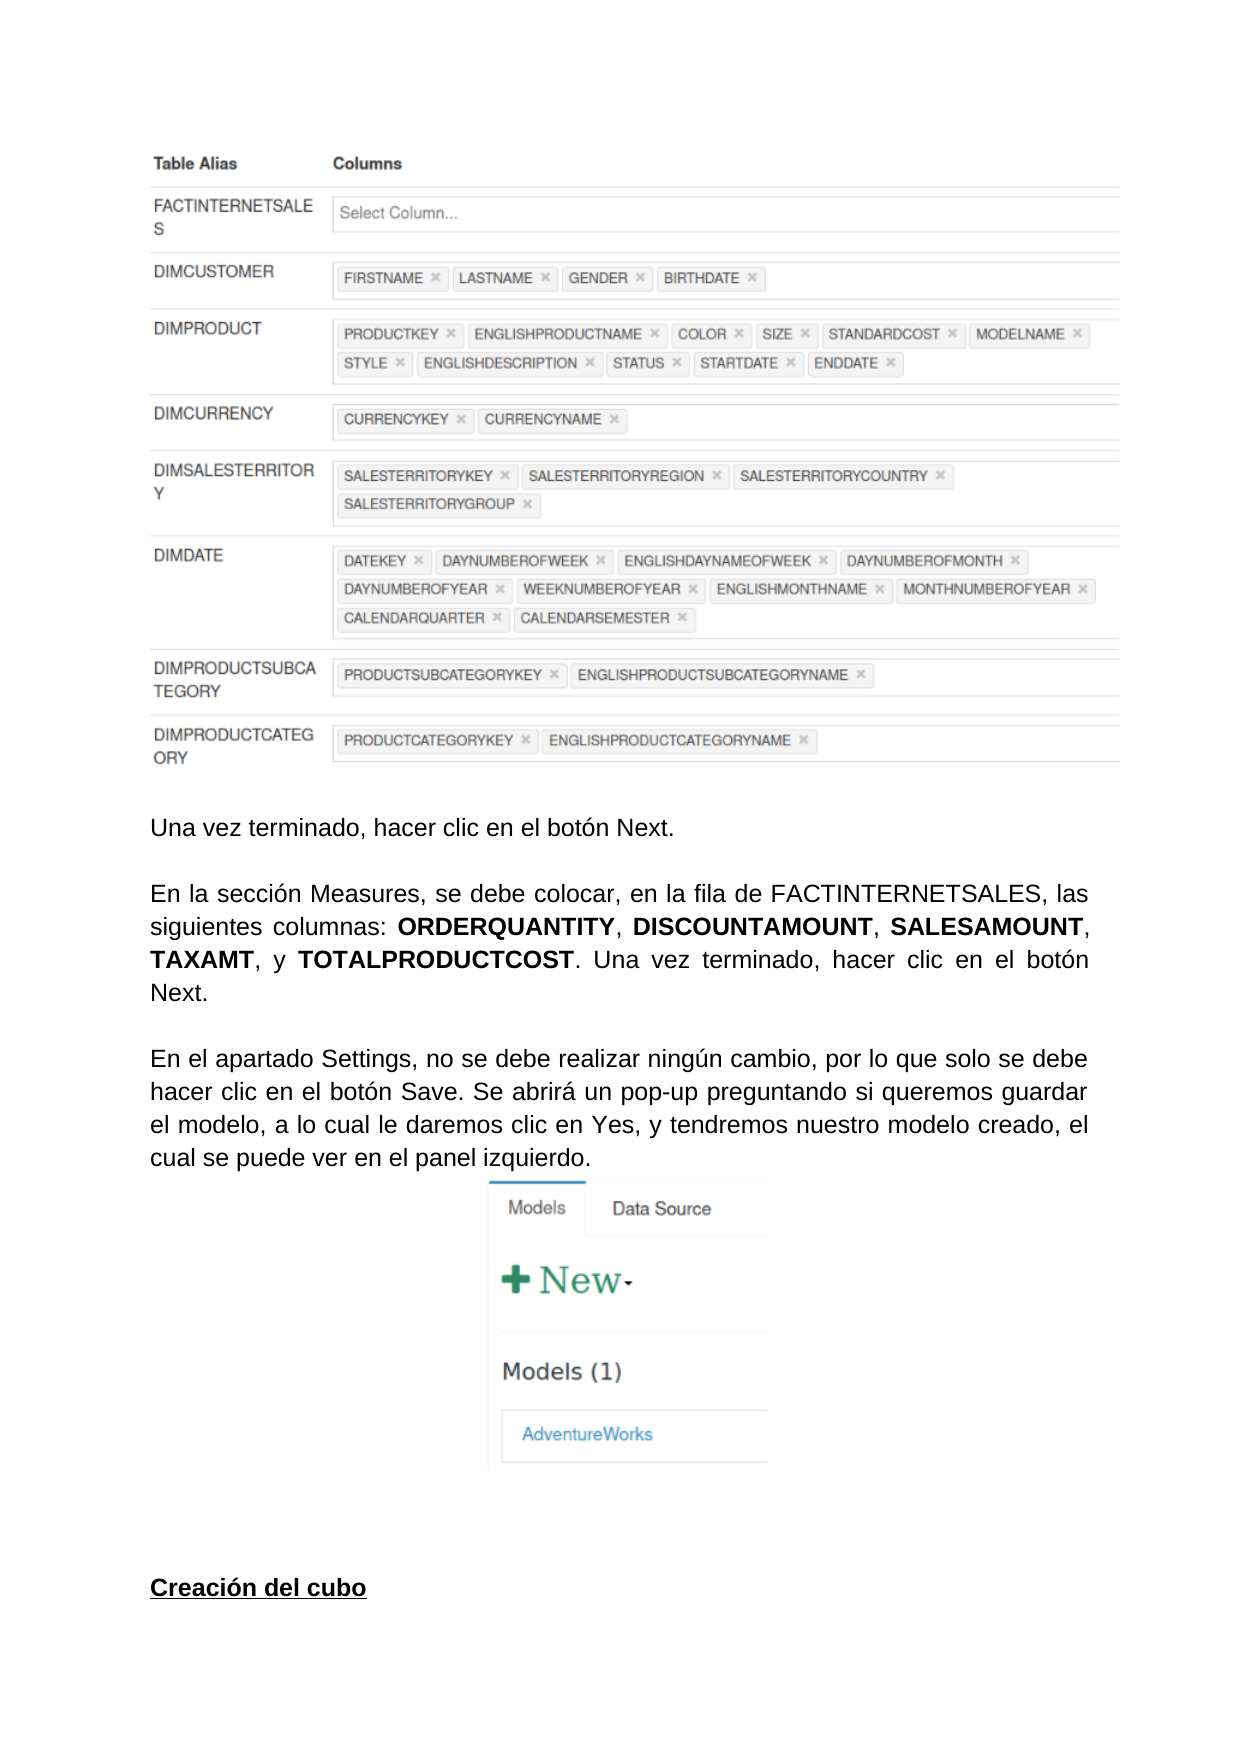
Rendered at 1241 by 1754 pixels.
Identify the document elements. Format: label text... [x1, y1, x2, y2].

text En la sección Measures, se debe colocar, en la fila de FACTINTERNETSALES, las siguientes columnas: ORDERQUANTITY, DISCOUNTAMOUNT, SALESAMOUNT, TAXAMT, y TOTALPRODUCTCOST. Una vez terminado, hacer clic en el botón Next. [150, 879, 1090, 1007]
text Una vez terminado, hacer clic en el botón Next. [150, 813, 1090, 841]
text En el apartado Settings, no se debe realizar ningún cambio, por lo que solo se debe hacer clic en el botón Save. Se abrirá un pop-up preguntando si queremos guardar el modelo, a lo cual le daremos clic en Yes, y tendremos nuestro modelo creado, el cual se puede ver en el panel izquierdo. [150, 1044, 1090, 1172]
text Creación del cubo [150, 1573, 1090, 1601]
picture [150, 150, 1120, 776]
picture [472, 1176, 768, 1470]
